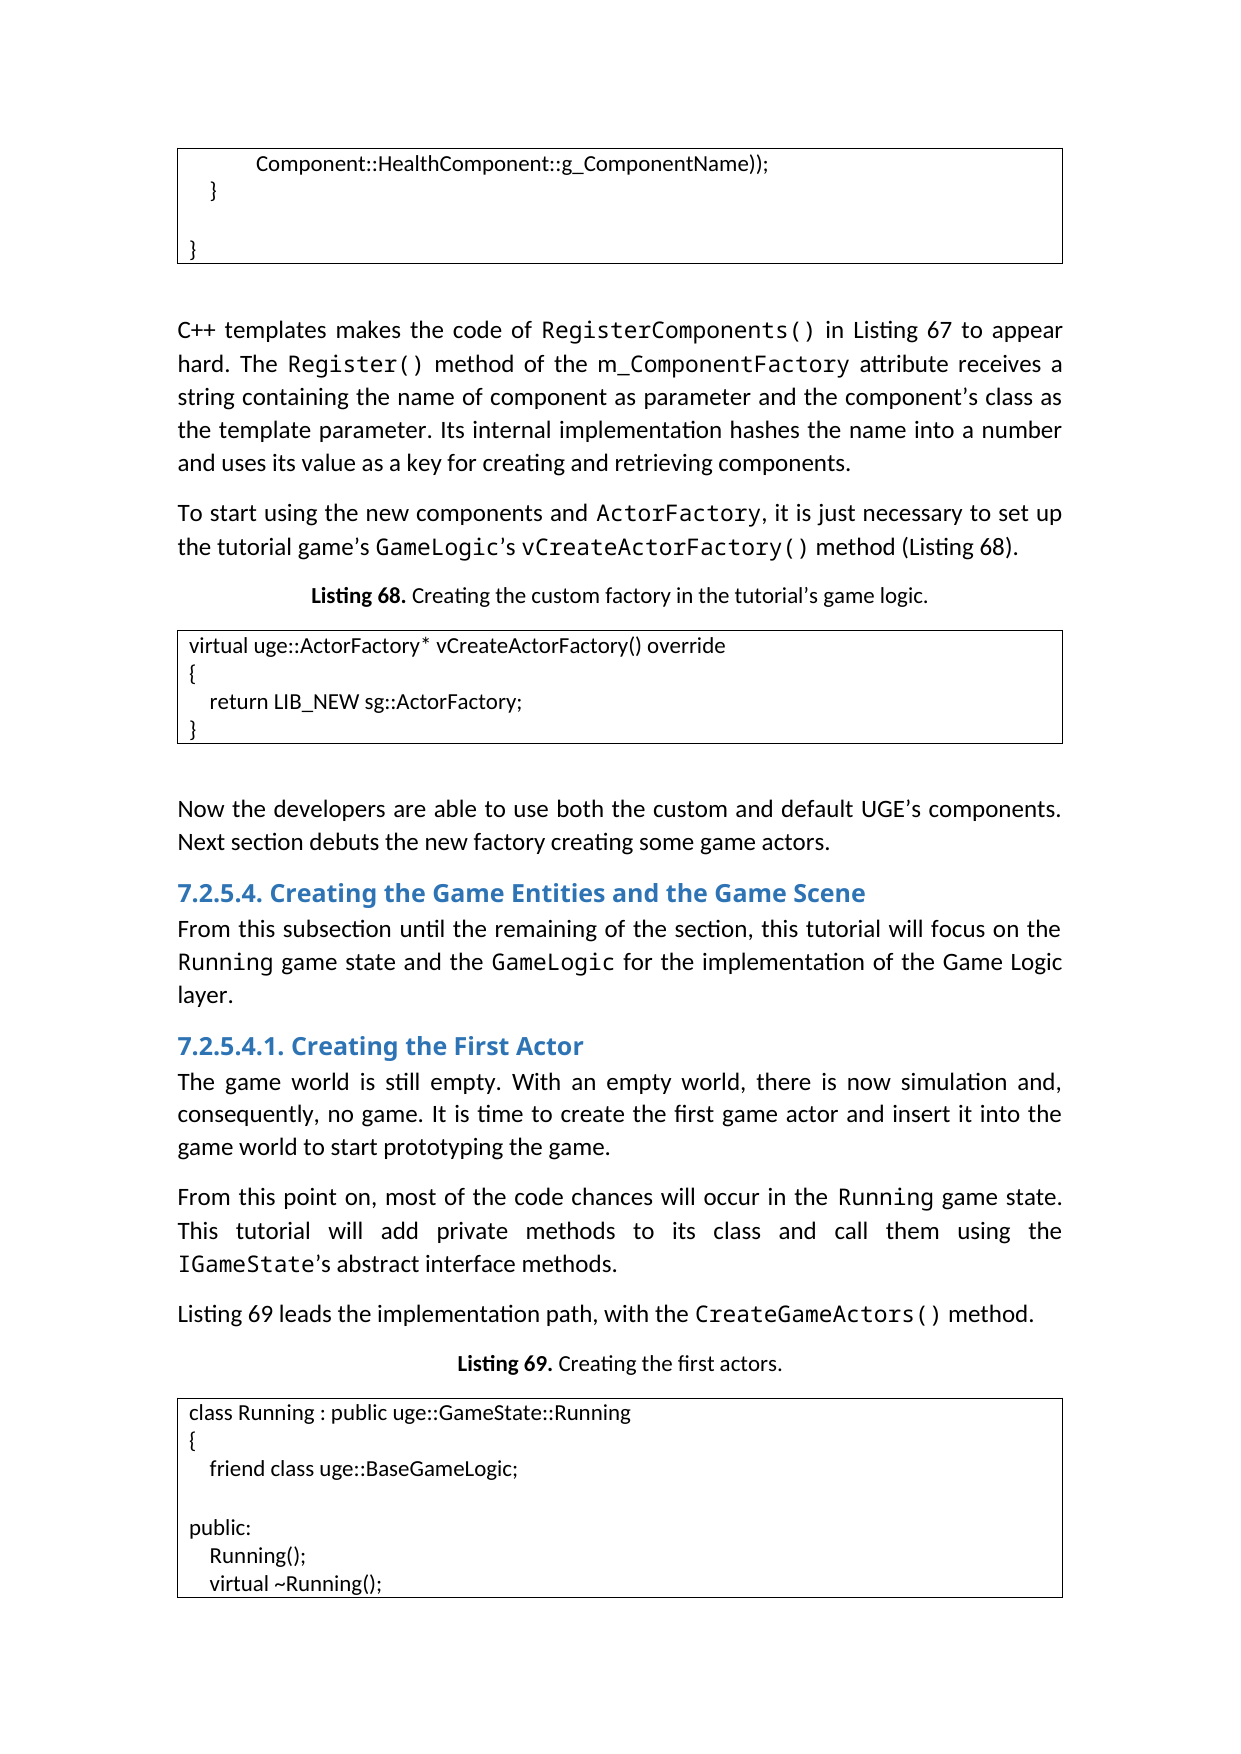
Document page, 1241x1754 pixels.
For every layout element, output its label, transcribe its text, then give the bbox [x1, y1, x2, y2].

text C++ templates makes the code of RegisterComponents() in Listing 67 to appear hard. The Register() method of the m_ComponentFactory attribute receives a string containing the name of component as parameter and the component’s class as the template parameter. Its internal implementation hashes the name into a number and uses its value as a key for creating and retrieving components. [177, 314, 1063, 478]
text Listing 68. Creating the custom factory in the tutorial’s game logic. [177, 581, 1063, 609]
text From this subsection until the remaining of the section, this tutorial will focus on the Running game state and the GameLogic for the implementation of the Game Logic layer. [177, 913, 1063, 1010]
text To start using the new components and ActorFactory, it is just necessary to set up the tutorial game’s GameLogic’s vCreateActorFactory() method (Listing 68). [177, 497, 1063, 562]
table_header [178, 1399, 1062, 1597]
text The game world is still empty. With an empty world, there is now simulation and, consequently, no game. It is time to create the first game actor and insert it into the game world to start prototyping the game. [177, 1066, 1063, 1162]
subtitle Creating the Game Entities and the Game Scene [177, 876, 1063, 910]
subtitle Creating the First Actor [177, 1029, 1063, 1063]
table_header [178, 149, 1062, 263]
text From this point on, most of the code chances will occur in the Running game state. This tutorial will add private methods to its class and call them using the IGameState’s abstract interface methods. [177, 1181, 1063, 1279]
text Listing 69 leads the implementation path, with the CreateGameActors() method. [177, 1298, 1063, 1329]
table_header virtual uge::ActorFactory* vCreateActorFactory() override { return LIB_NEW sg::ActorFactory; } [178, 631, 1062, 743]
text Listing 69. Creating the first actors. [177, 1349, 1063, 1377]
text Now the developers are able to use both the custom and default UGE’s components. Next section debuts the new factory creating some game actors. [177, 793, 1063, 857]
